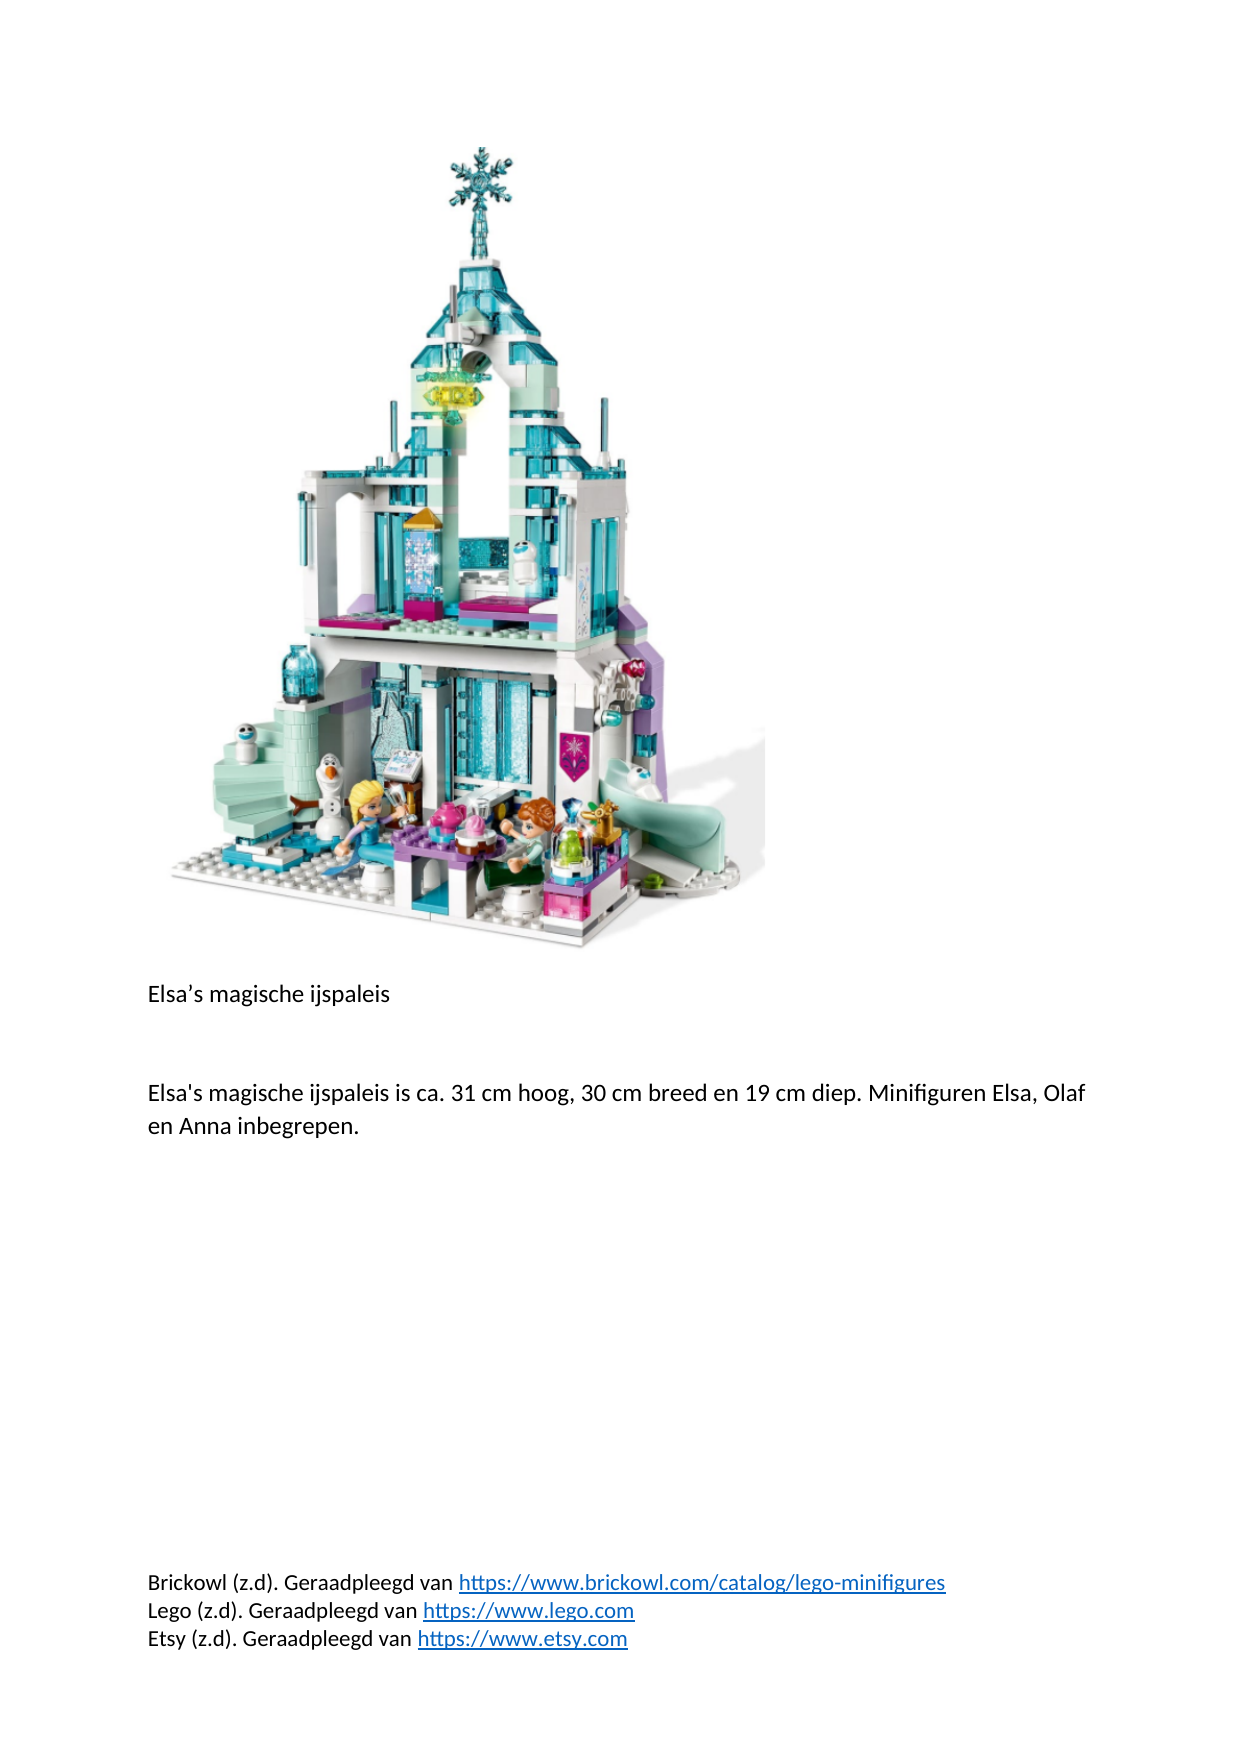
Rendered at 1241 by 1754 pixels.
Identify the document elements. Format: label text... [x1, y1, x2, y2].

picture [147, 147, 766, 959]
text Elsa’s magische ijspaleis [148, 978, 1093, 1008]
text Elsa's magische ijspaleis is ca. 31 cm hoog, 30 cm breed en 19 cm diep. Minifiguren Elsa, Olaf en Anna inbegrepen. [148, 1077, 1093, 1141]
